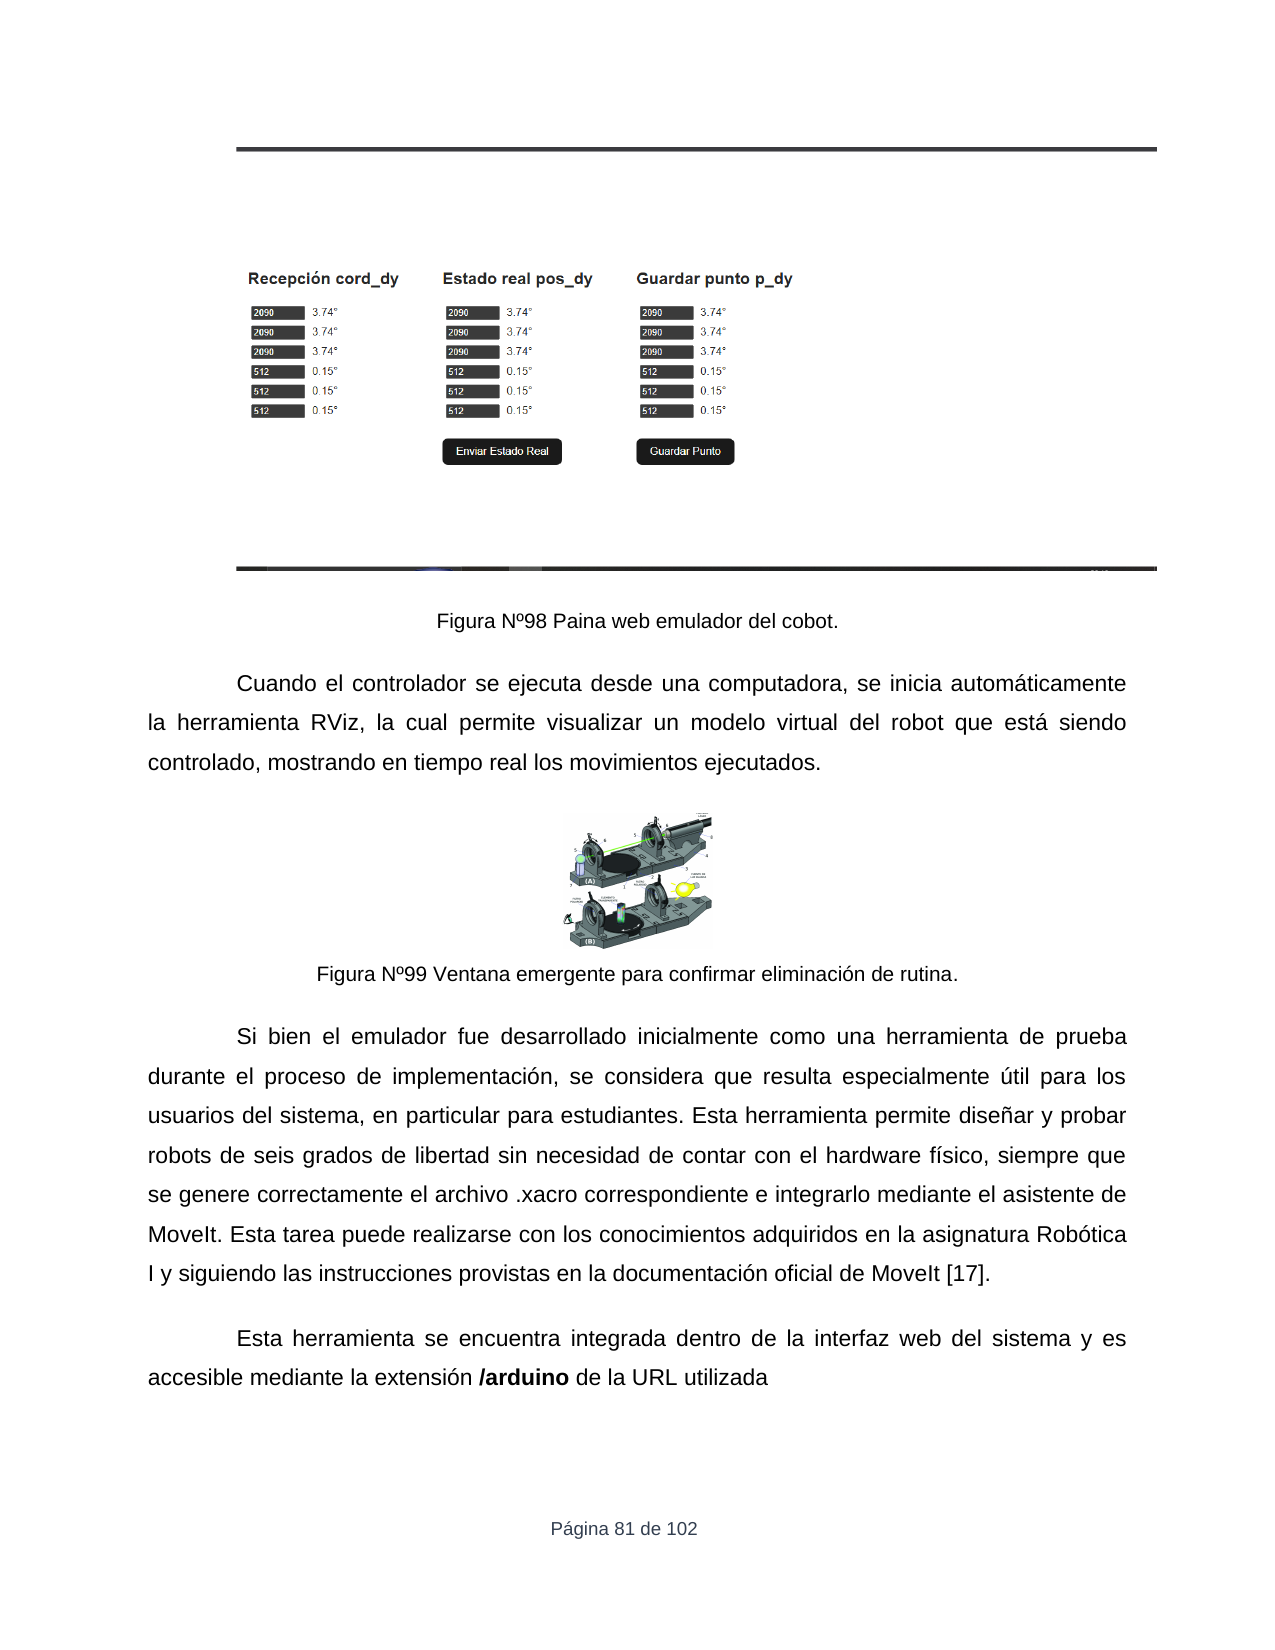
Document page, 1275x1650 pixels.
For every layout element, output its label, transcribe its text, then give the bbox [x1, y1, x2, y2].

text Esta herramienta se encuentra integrada dentro de la interfaz web del sistema y es accesible mediante la extensión /arduino de la URL utilizada [148, 1324, 1127, 1390]
picture [236, 147, 1157, 571]
text Figura Nº99 Ventana emergente para confirmar eliminación de rutina. [148, 962, 1127, 986]
text Cuando el controlador se ejecuta desde una computadora, se inicia automáticamente la herramienta RViz, la cual permite visualizar un modelo virtual del robot que está siendo controlado, mostrando en tiempo real los movimientos ejecutados. [148, 669, 1127, 775]
text Si bien el emulador fue desarrollado inicialmente como una herramienta de prueba durante el proceso de implementación, se considera que resulta especialmente útil para los usuarios del sistema, en particular para estudiantes. Esta herramienta permite diseñar y probar robots de seis grados de libertad sin necesidad de contar con el hardware físico, siempre que se genere correctamente el archivo .xacro correspondiente e integrarlo mediante el asistente de MoveIt. Esta tarea puede realizarse con los conocimientos adquiridos en la asignatura Robótica I y siguiendo las instrucciones provistas en la documentación oficial de MoveIt [17]. [148, 1023, 1127, 1286]
picture [562, 813, 713, 949]
text Figura Nº98 Paina web emulador del cobot. [148, 609, 1127, 633]
